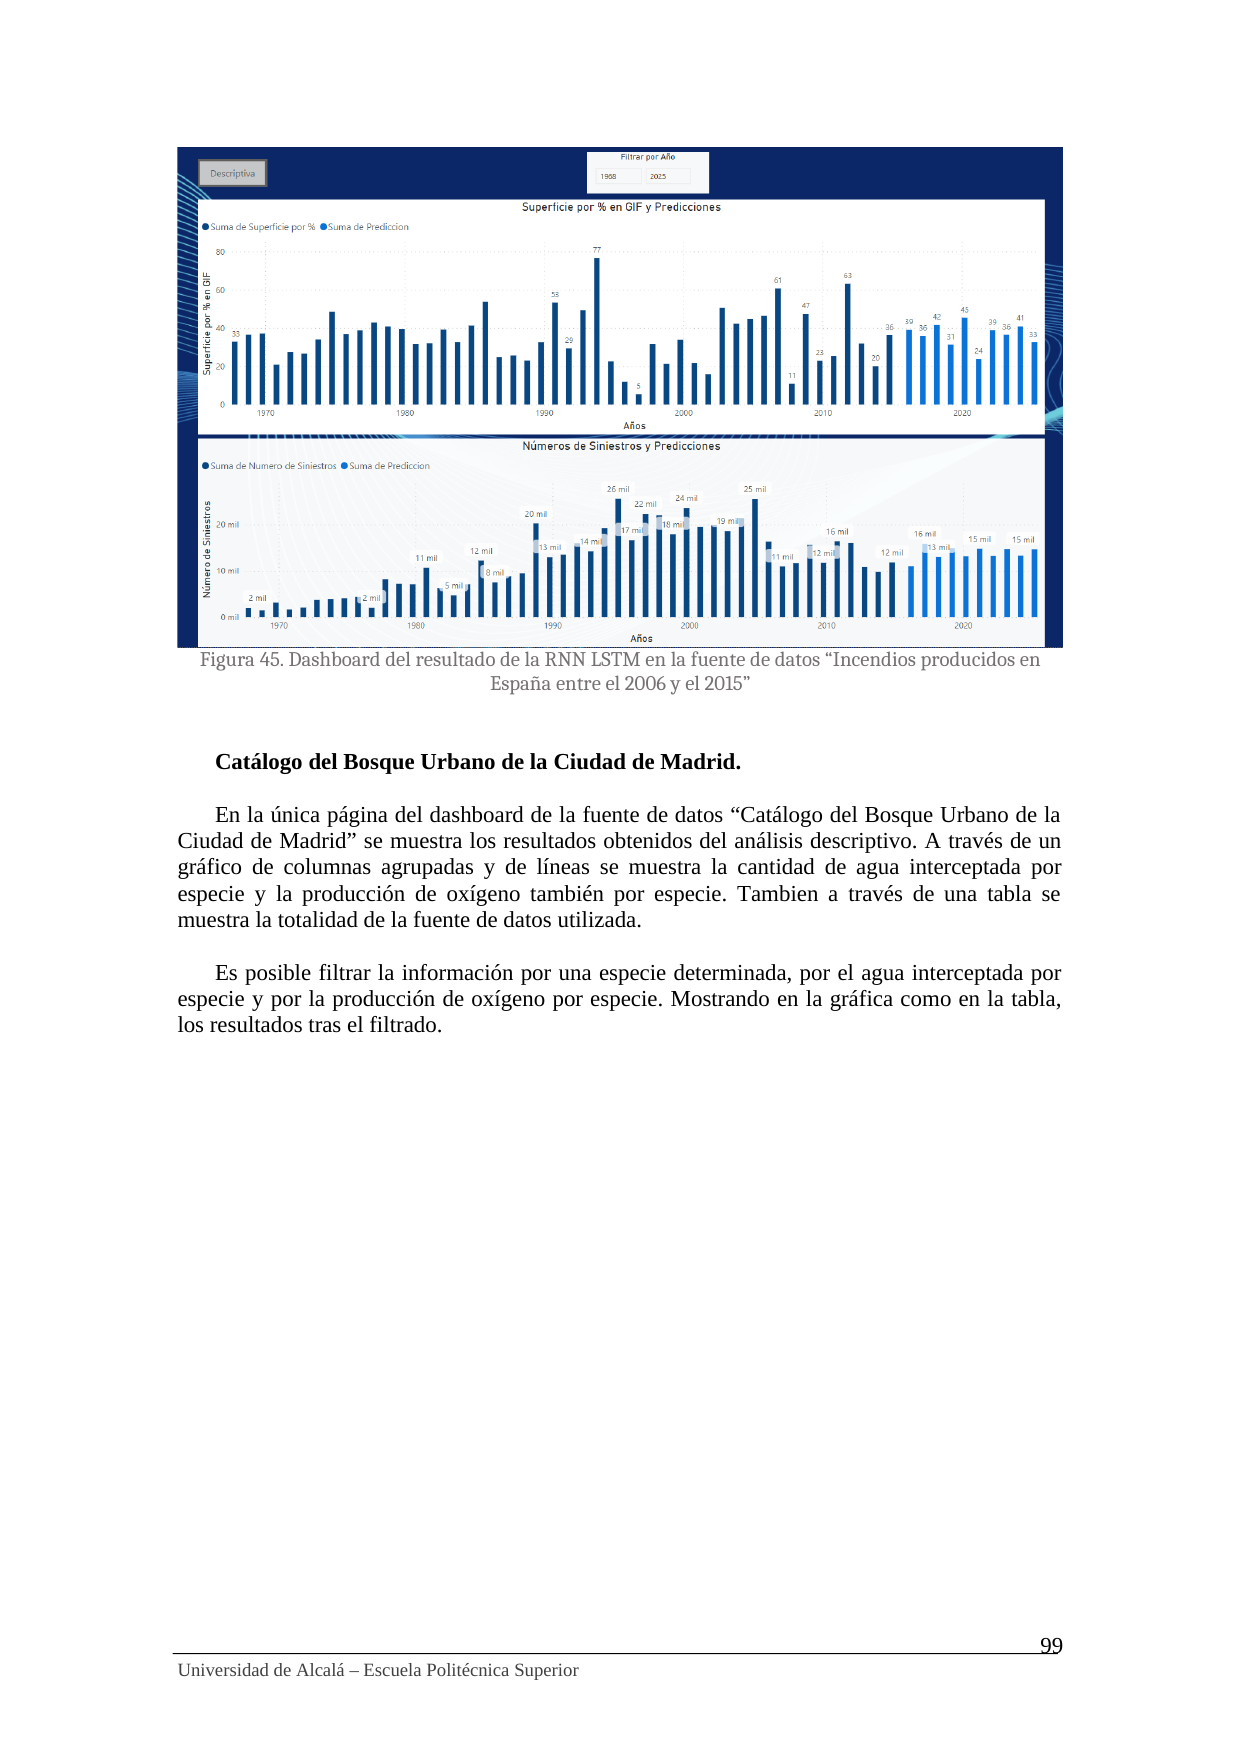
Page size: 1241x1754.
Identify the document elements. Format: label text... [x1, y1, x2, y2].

text Catálogo del Bosque Urbano de la Ciudad de Madrid. [177, 748, 1063, 774]
picture [177, 147, 1063, 648]
text Es posible filtrar la información por una especie determinada, por el agua interceptada por especie y por la producción de oxígeno por especie. Mostrando en la gráfica como en la tabla, los resultados tras el filtrado. [177, 959, 1063, 1038]
text En la única página del dashboard de la fuente de datos “Catálogo del Bosque Urbano de la Ciudad de Madrid” se muestra los resultados obtenidos del análisis descriptivo. A través de un gráfico de columnas agrupadas y de líneas se muestra la cantidad de agua interceptada por especie y la producción de oxígeno también por especie. Tambien a través de una tabla se muestra la totalidad de la fuente de datos utilizada. [177, 801, 1063, 932]
